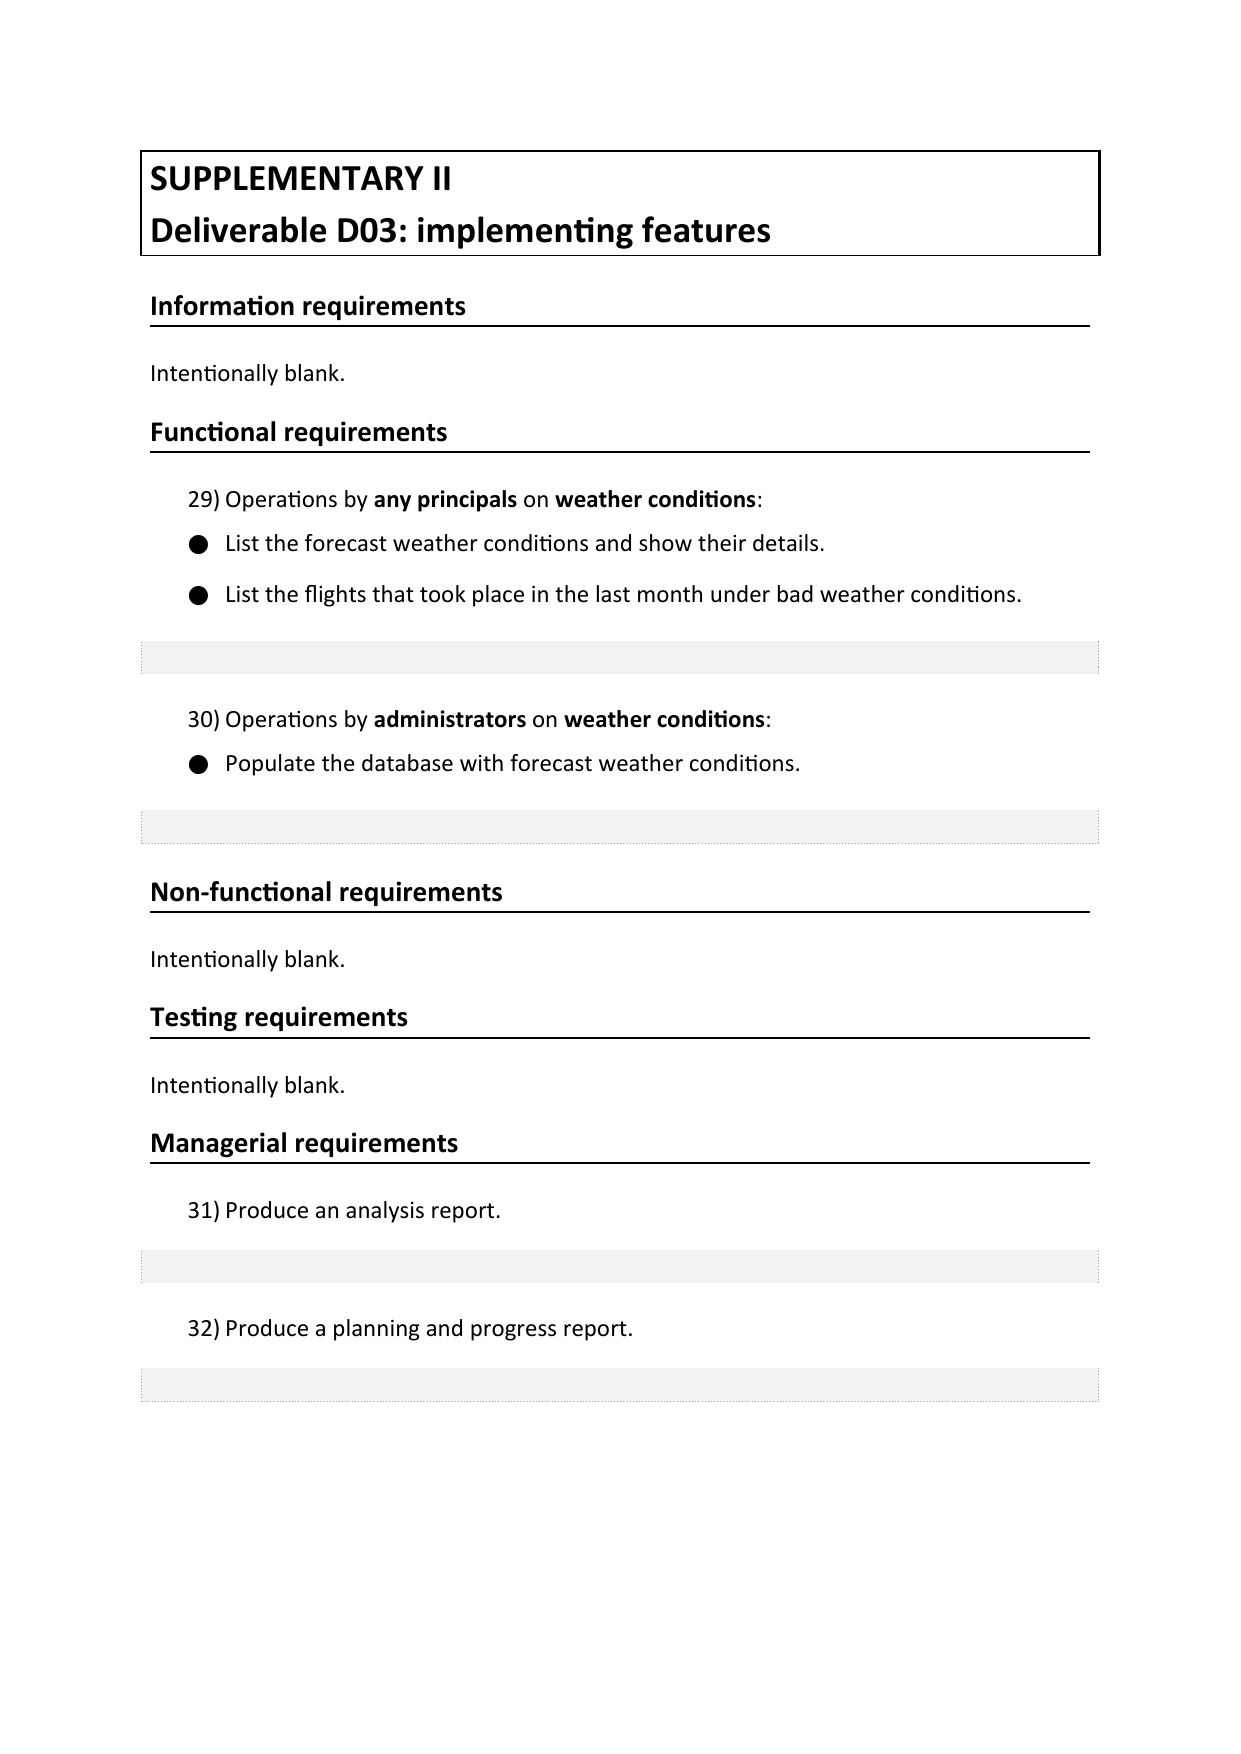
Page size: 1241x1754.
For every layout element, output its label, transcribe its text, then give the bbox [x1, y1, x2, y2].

list Operations by any principals on weather conditions: [187, 483, 1090, 514]
subtitle Non-functional requirements [150, 873, 1090, 911]
subtitle Managerial requirements [150, 1125, 1090, 1162]
list Produce a planning and progress report. [187, 1312, 1090, 1343]
subtitle Information requirements [150, 288, 1090, 325]
list Populate the database with forecast weather conditions. [187, 734, 1090, 785]
subtitle Testing requirements [150, 999, 1090, 1037]
list List the forecast weather conditions and show their details. [187, 514, 1090, 565]
text Intentionally blank. [150, 943, 1090, 974]
text Intentionally blank. [150, 1069, 1090, 1100]
list Produce an analysis report. [187, 1195, 1090, 1225]
text Intentionally blank. [150, 358, 1090, 388]
subtitle SUPPLEMENTARY II Deliverable D03: implementing features [142, 152, 1098, 255]
list List the flights that took place in the last month under bad weather conditions. [187, 565, 1090, 616]
list Operations by administrators on weather conditions: [187, 703, 1090, 734]
subtitle Functional requirements [150, 413, 1090, 451]
